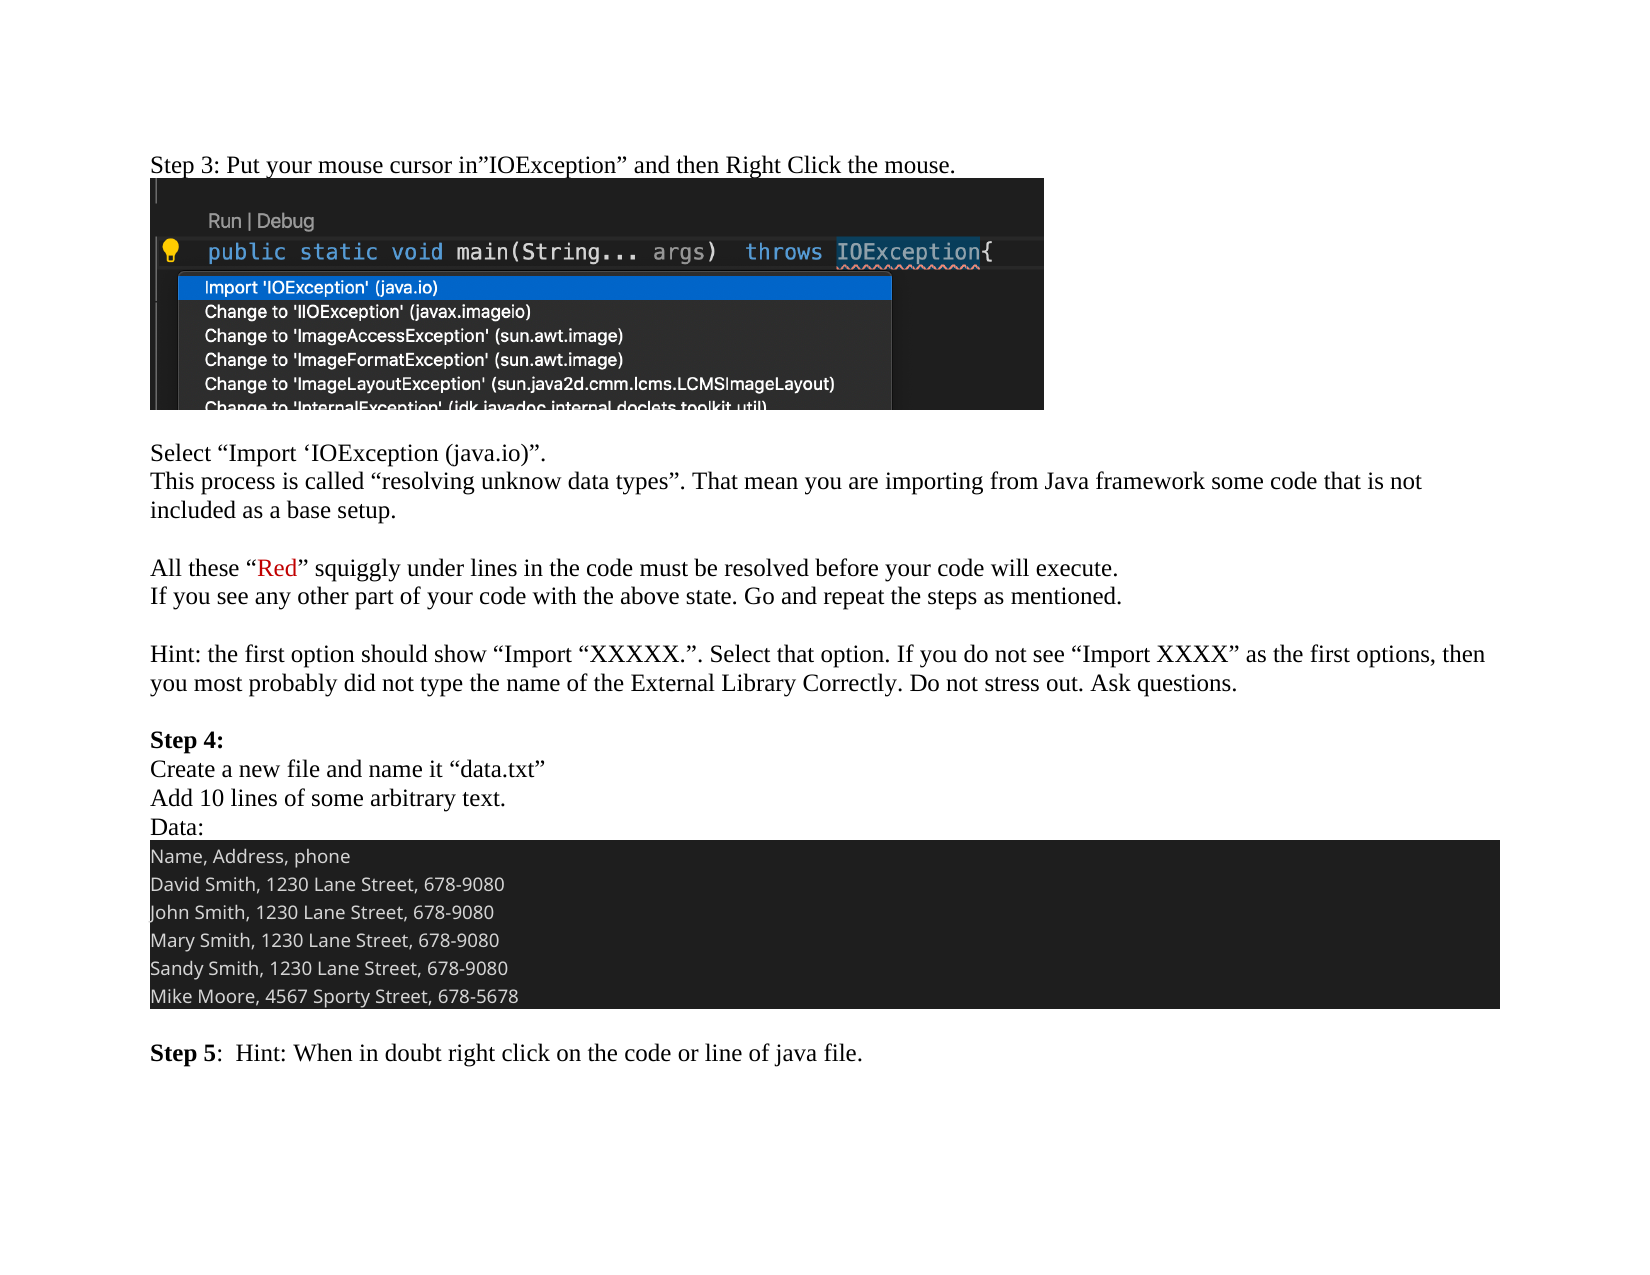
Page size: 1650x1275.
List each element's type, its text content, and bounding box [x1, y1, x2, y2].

text John Smith, 1230 Lane Street, 678-9080 [150, 897, 1500, 925]
text Create a new file and name it “data.txt” [150, 754, 1500, 783]
text Name, Address, phone [150, 840, 1500, 868]
text Step 3: Put your mouse cursor in”IOException” and then Right Click the mouse. [150, 150, 1500, 179]
text Add 10 lines of some arbitrary text. [150, 783, 1500, 812]
text Hint: the first option should show “Import “XXXXX.”. Select that option. If you do not see “Import XXXX” as the first options, then you most probably did not type the name of the External Library Correctly. Do not stress out. Ask questions. [150, 639, 1500, 697]
text Step 4: [150, 725, 1500, 754]
text Step 5: Hint: When in doubt right click on the code or line of java file. [150, 1038, 1500, 1067]
text If you see any other part of your code with the above state. Go and repeat the steps as mentioned. [150, 582, 1500, 610]
text David Smith, 1230 Lane Street, 678-9080 [150, 868, 1500, 897]
text This process is called “resolving unknow data types”. That mean you are importing from Java framework some code that is not included as a base setup. [150, 467, 1500, 524]
text Data: [150, 812, 1500, 840]
text Mary Smith, 1230 Lane Street, 678-9080 [150, 925, 1500, 953]
text Sandy Smith, 1230 Lane Street, 678-9080 [150, 953, 1500, 981]
text Mike Moore, 4567 Sporty Street, 678-5678 [150, 981, 1500, 1009]
text Select “Import ‘IOException (java.io)”. [150, 438, 1500, 467]
picture [150, 178, 1044, 410]
text All these “Red” squiggly under lines in the code must be resolved before your code will execute. [150, 553, 1500, 582]
